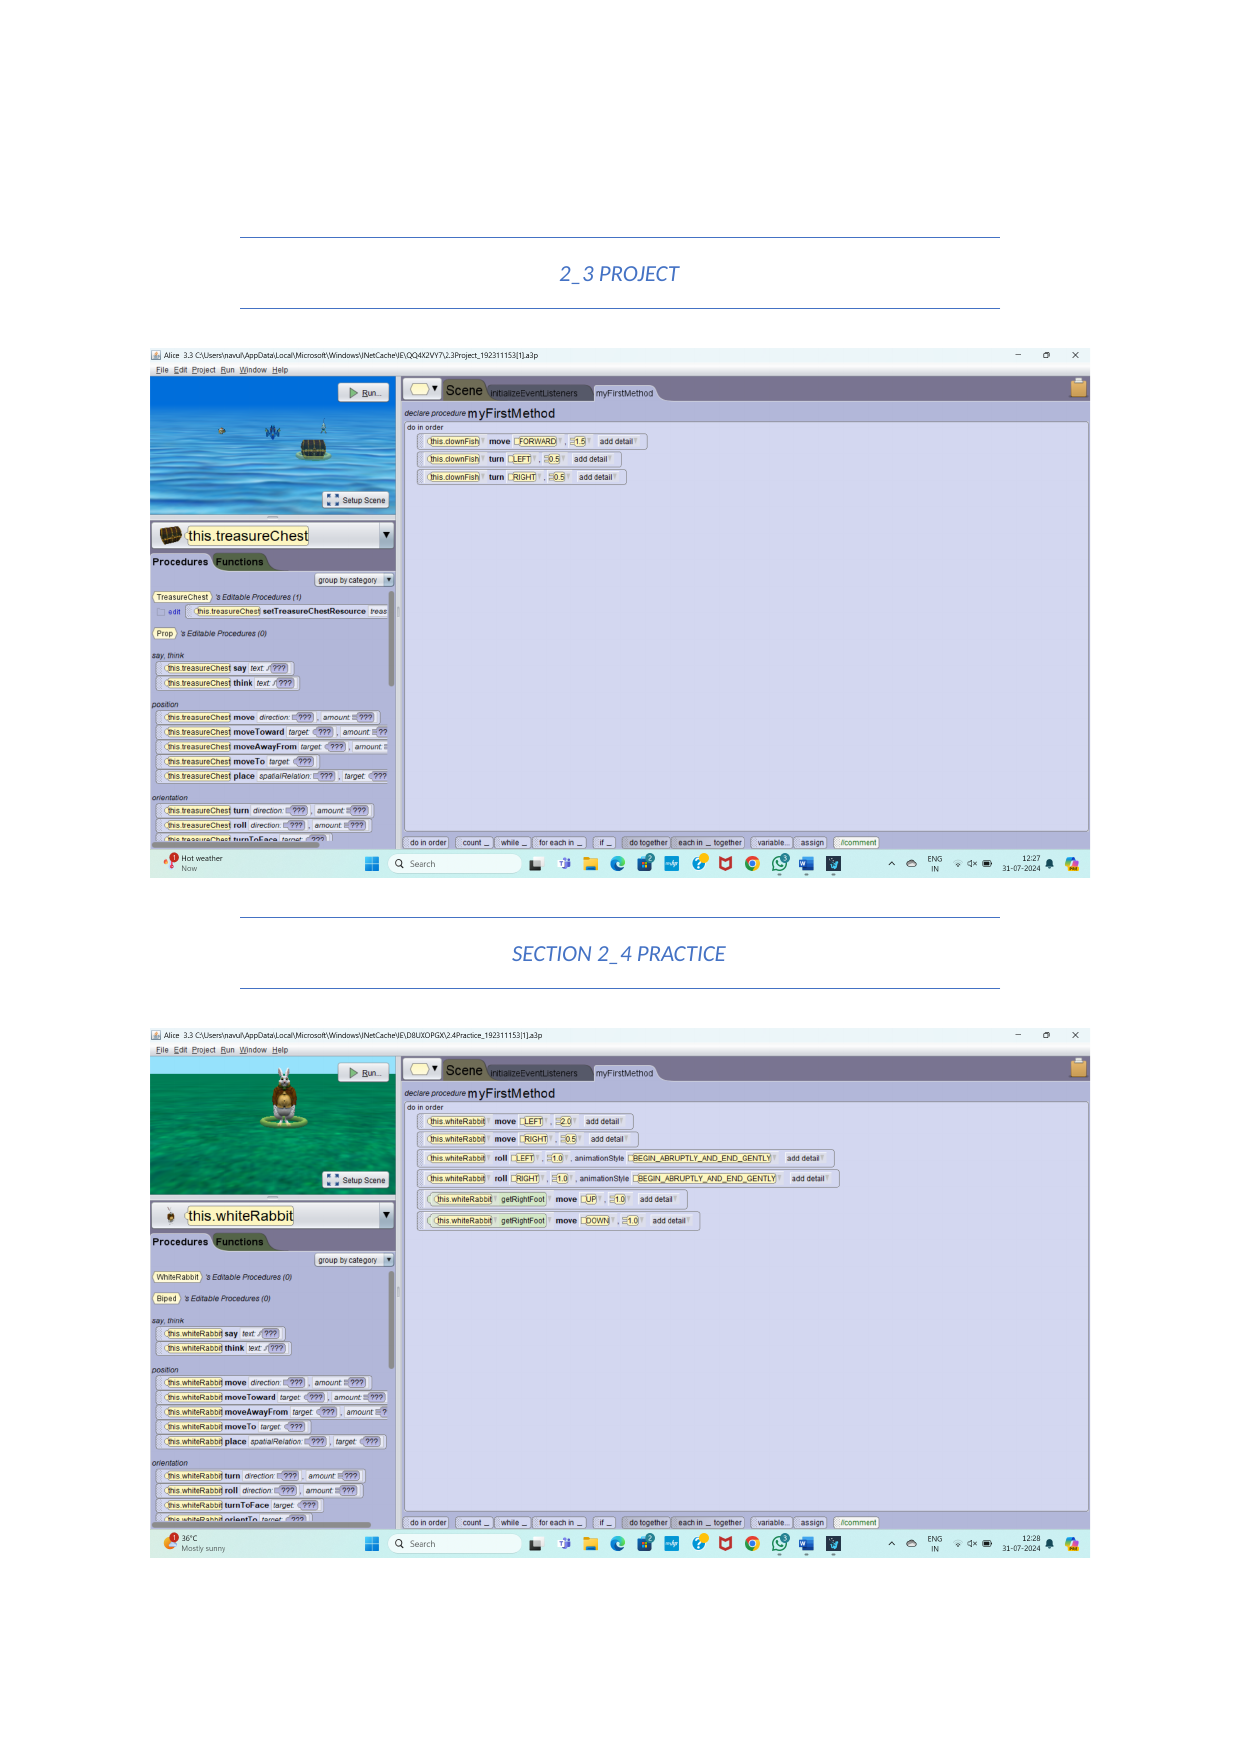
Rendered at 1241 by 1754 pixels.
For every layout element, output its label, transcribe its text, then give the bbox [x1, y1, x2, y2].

text 2_3 PROJECT [240, 238, 1000, 308]
picture [150, 348, 1091, 878]
text SECTION 2_4 PRACTICE [240, 918, 1000, 988]
picture [150, 1028, 1091, 1558]
